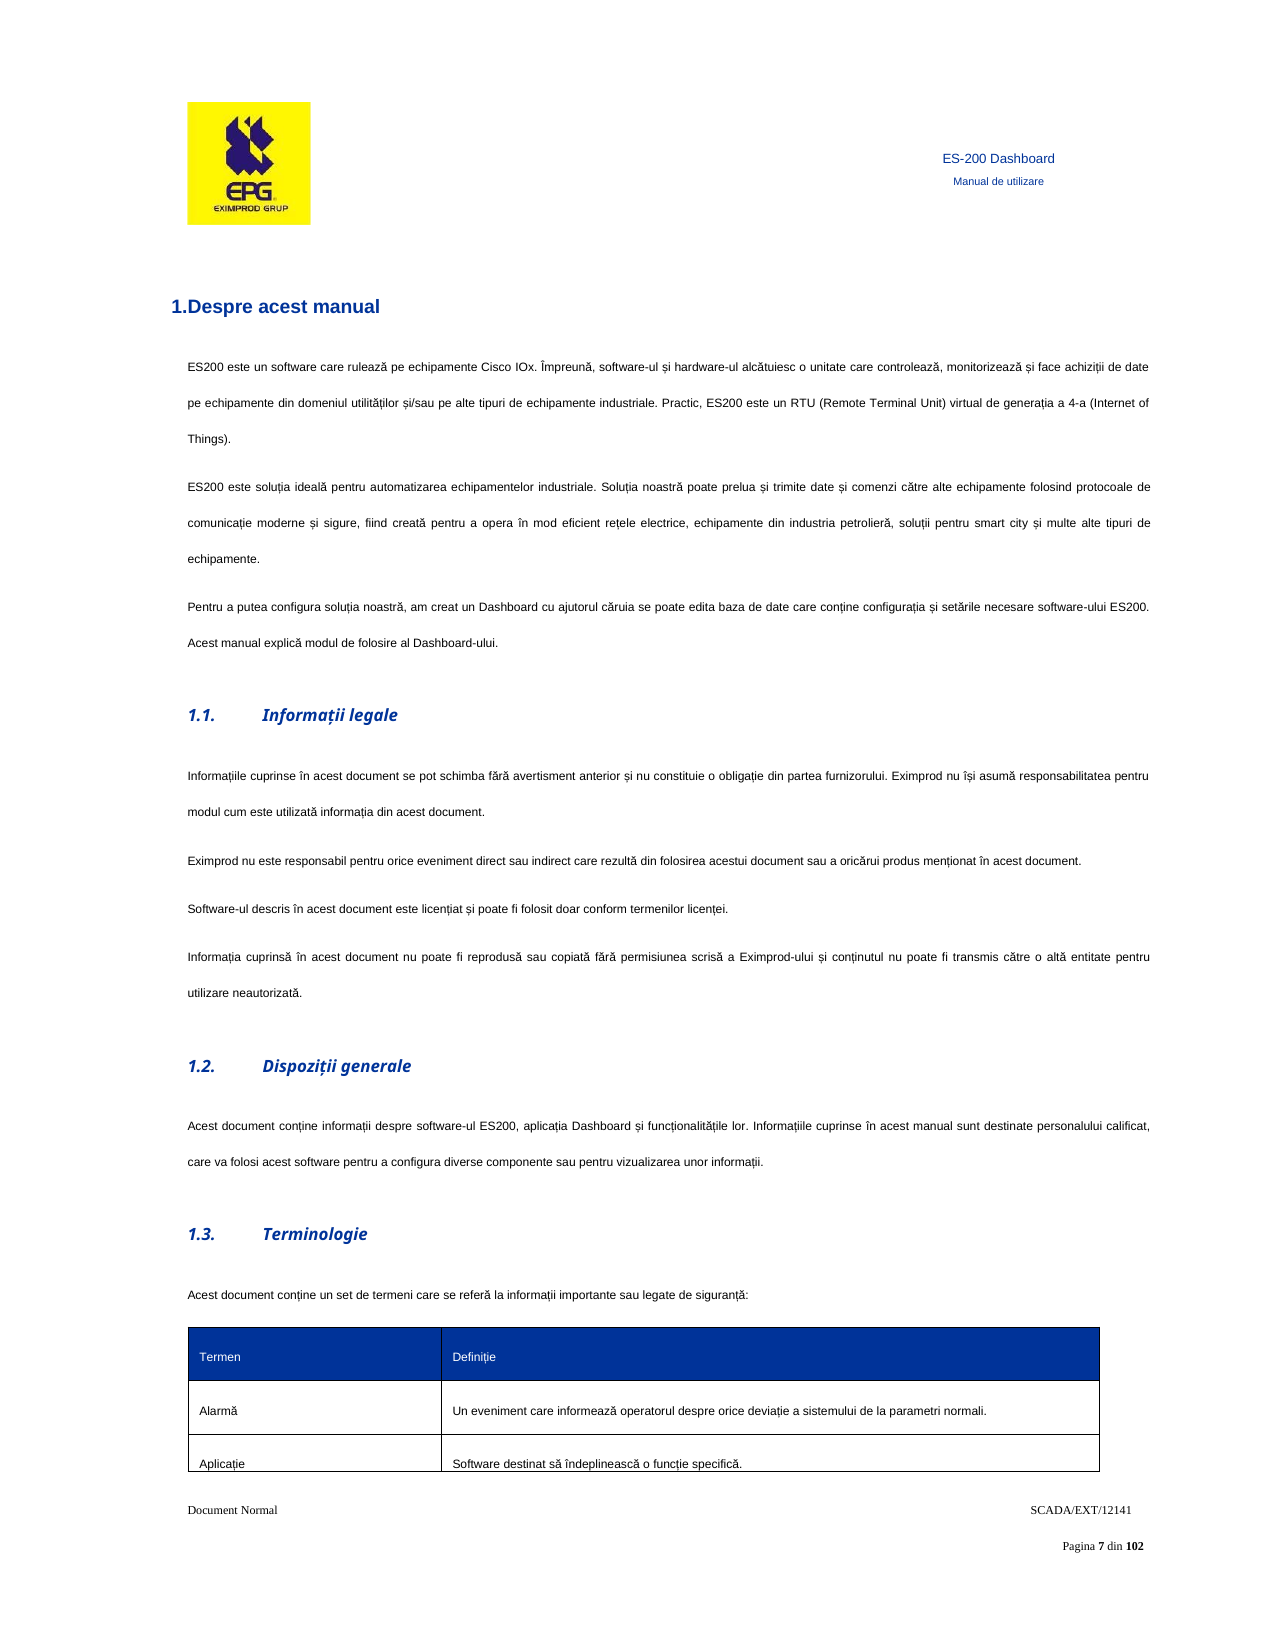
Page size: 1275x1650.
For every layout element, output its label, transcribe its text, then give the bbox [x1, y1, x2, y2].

subtitle Despre acest manual [187, 279, 1152, 318]
text Software-ul descris în acest document este licențiat și poate fi folosit doar conform termenilor licenței. [187, 892, 1152, 916]
subtitle Informații legale [187, 687, 1152, 727]
table_cell Software destinat să îndeplinească o funcție specifică. [442, 1435, 1099, 1471]
table_header Termen [189, 1328, 441, 1380]
text Informația cuprinsă în acest document nu poate fi reprodusă sau copiată fără permisiunea scrisă a Eximprod-ului și conținutul nu poate fi transmis către o altă entitate pentru utilizare neautorizată. [187, 940, 1152, 1000]
text Acest document conține un set de termeni care se referă la informații importante sau legate de siguranță: [187, 1278, 1152, 1302]
picture [187, 102, 311, 225]
table_cell Un eveniment care informează operatorul despre orice deviație a sistemului de la parametri normali. [442, 1381, 1099, 1434]
table_header Definiție [442, 1328, 1099, 1380]
text Informațiile cuprinse în acest document se pot schimba fără avertisment anterior și nu constituie o obligație din partea furnizorului. Eximprod nu își asumă responsabilitatea pentru modul cum este utilizată informația din acest document. [187, 759, 1152, 819]
text Pentru a putea configura soluția noastră, am creat un Dashboard cu ajutorul căruia se poate edita baza de date care conține configurația și setările necesare software-ului ES200. Acest manual explică modul de folosire al Dashboard-ului. [187, 590, 1152, 650]
subtitle Dispoziții generale [187, 1037, 1152, 1077]
table_cell Alarmă [189, 1381, 441, 1434]
text Eximprod nu este responsabil pentru orice eveniment direct sau indirect care rezultă din folosirea acestui document sau a oricărui produs menționat în acest document. [187, 843, 1152, 867]
text ES200 este un software care rulează pe echipamente Cisco IOx. Împreună, software-ul și hardware-ul alcătuiesc o unitate care controlează, monitorizează și face achiziții de date pe echipamente din domeniul utilităților și/sau pe alte tipuri de echipamente industriale. Practic, ES200 este un RTU (Remote Terminal Unit) virtual de generația a 4-a (Internet of Things). [187, 350, 1152, 446]
text ES200 este soluția ideală pentru automatizarea echipamentelor industriale. Soluția noastră poate prelua și trimite date și comenzi către alte echipamente folosind protocoale de comunicație moderne și sigure, fiind creată pentru a opera în mod eficient rețele electrice, echipamente din industria petrolieră, soluții pentru smart city și multe alte tipuri de echipamente. [187, 470, 1152, 566]
subtitle Terminologie [187, 1206, 1152, 1246]
table_cell Aplicație [189, 1435, 441, 1471]
text Acest document conține informații despre software-ul ES200, aplicația Dashboard și funcționalitățile lor. Informațiile cuprinse în acest manual sunt destinate personalului calificat, care va folosi acest software pentru a configura diverse componente sau pentru vizualizarea unor informații. [187, 1109, 1152, 1169]
